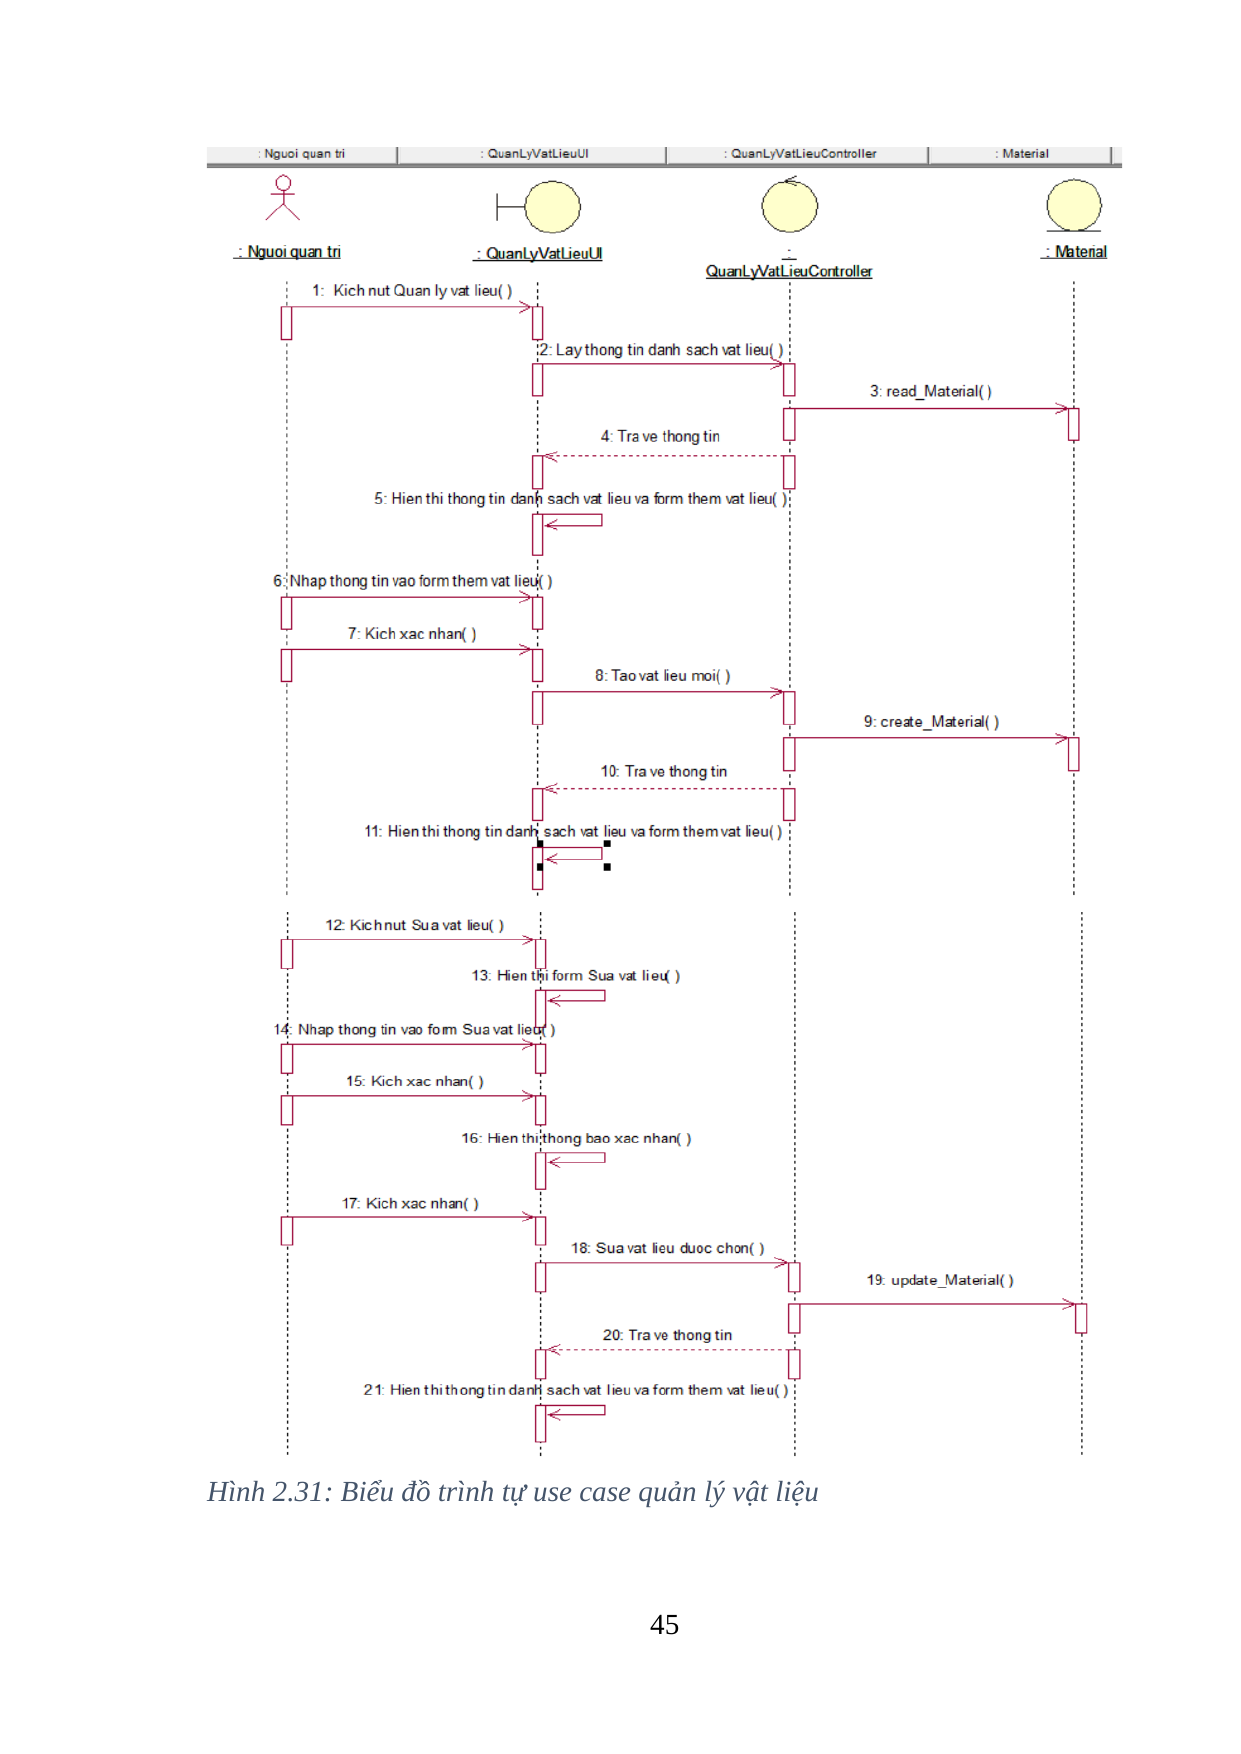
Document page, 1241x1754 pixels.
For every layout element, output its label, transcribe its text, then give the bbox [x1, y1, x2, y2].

picture [206, 147, 1123, 896]
picture [206, 912, 1123, 1457]
